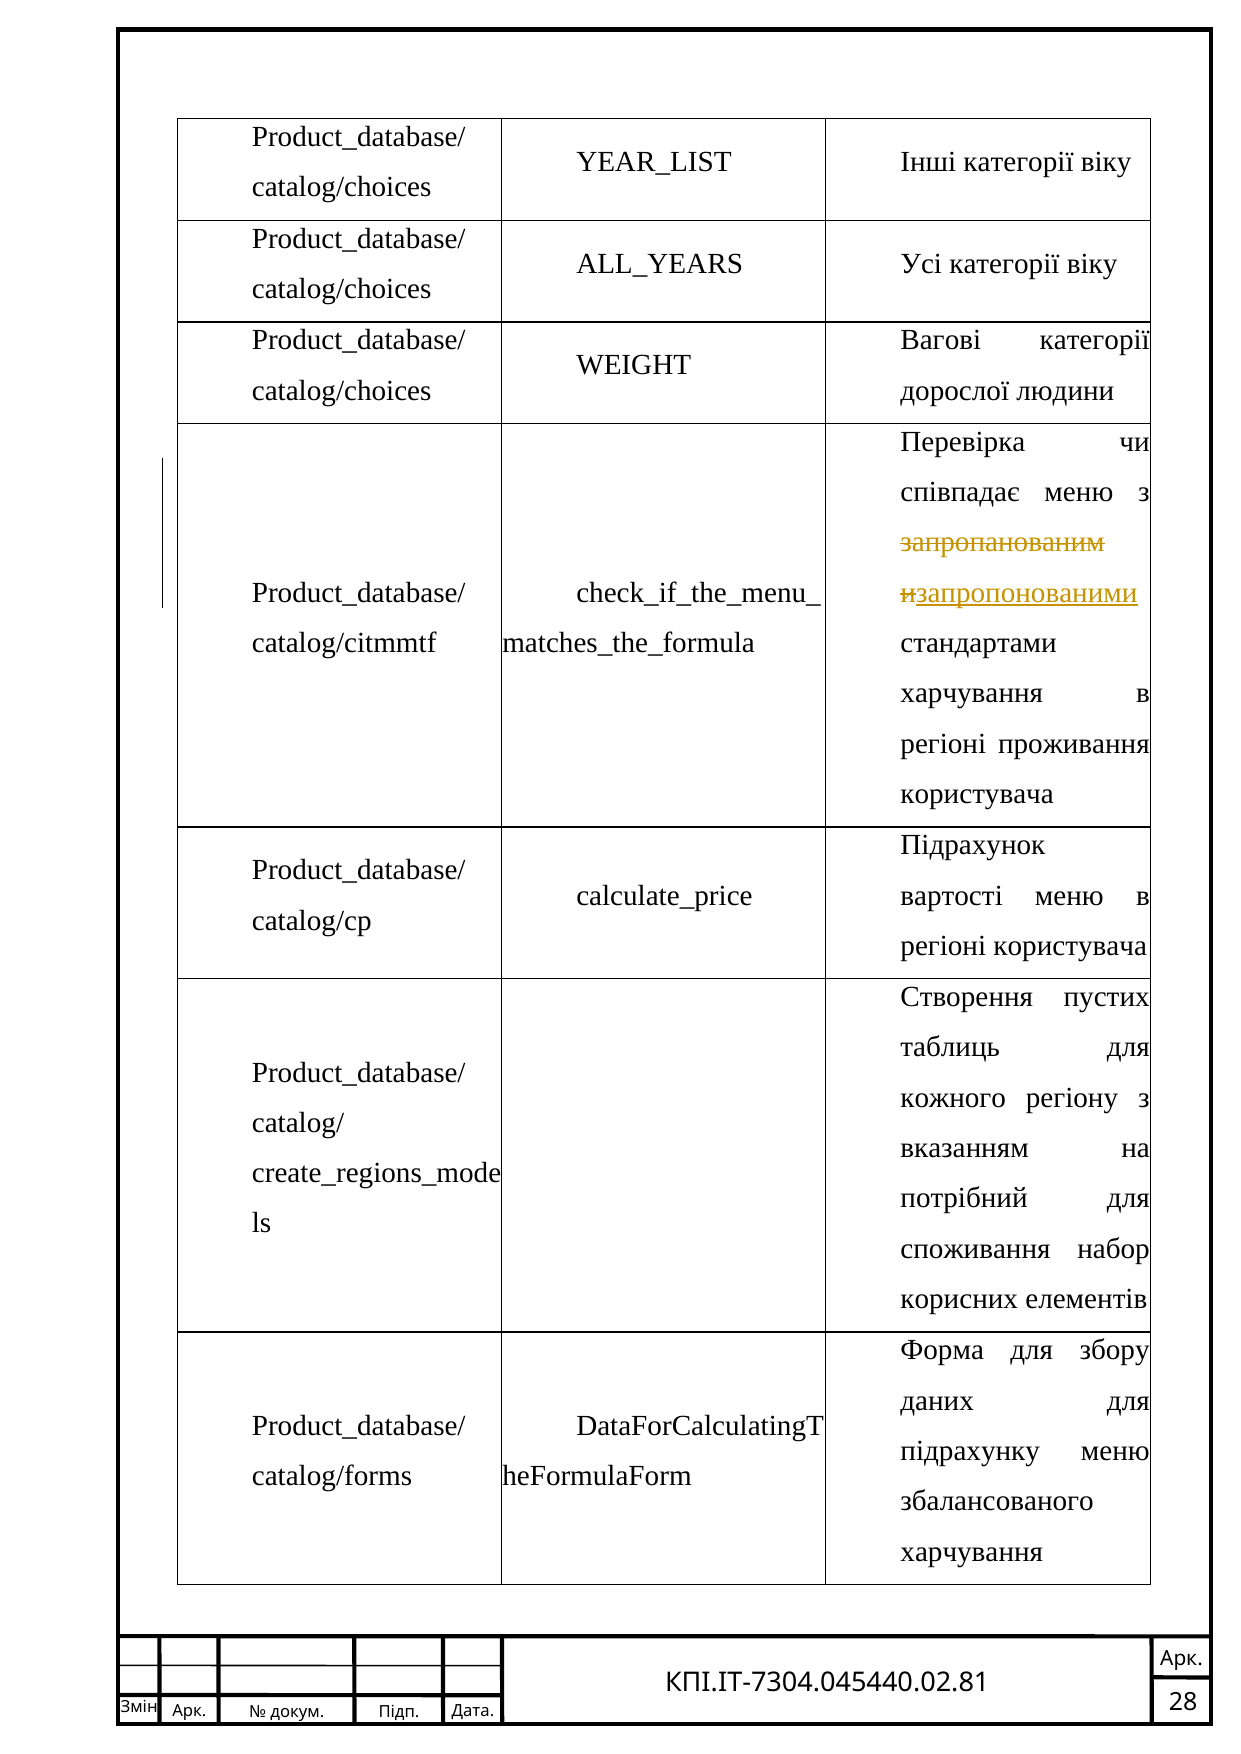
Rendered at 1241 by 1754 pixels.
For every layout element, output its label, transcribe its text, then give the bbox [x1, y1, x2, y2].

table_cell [178, 1333, 501, 1584]
table_cell Product_database/catalog/citmmtf [178, 424, 501, 826]
table_cell Форма для збору даних для підрахунку меню збалансованого харчування [826, 1333, 1150, 1584]
table_cell Product_database/catalog/create_regions_models [178, 979, 501, 1331]
table_cell Створення пустих таблиць для кожного регіону з вказанням на потрібний для споживання набор корисних елементів [826, 979, 1150, 1331]
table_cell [178, 119, 501, 220]
table_cell Перевірка чи співпадає меню з стандартами харчування в регіоні проживання користувача [826, 424, 1150, 826]
table_cell Product_database/catalog/choices [178, 323, 501, 423]
table_cell Product_database/catalog/cp [178, 828, 501, 978]
table_cell Вагові категорії дорослої людини [826, 323, 1150, 423]
table_cell YEAR_LIST [502, 119, 825, 220]
table_cell DataForCalculatingTheFormulaForm [502, 1333, 825, 1584]
table_cell Інші категорії віку [826, 119, 1150, 220]
table_cell Підрахунок вартості меню в регіоні користувача [826, 828, 1150, 978]
table_cell ALL_YEARS [502, 221, 825, 321]
table_cell [502, 979, 825, 1331]
table_cell Product_database/catalog/choices [178, 221, 501, 321]
table_cell Усі категорії віку [826, 221, 1150, 321]
table_cell WEIGHT [502, 323, 825, 423]
table_cell calculate_price [502, 828, 825, 978]
table_cell check_if_the_menu_matches_the_formula [502, 424, 825, 826]
